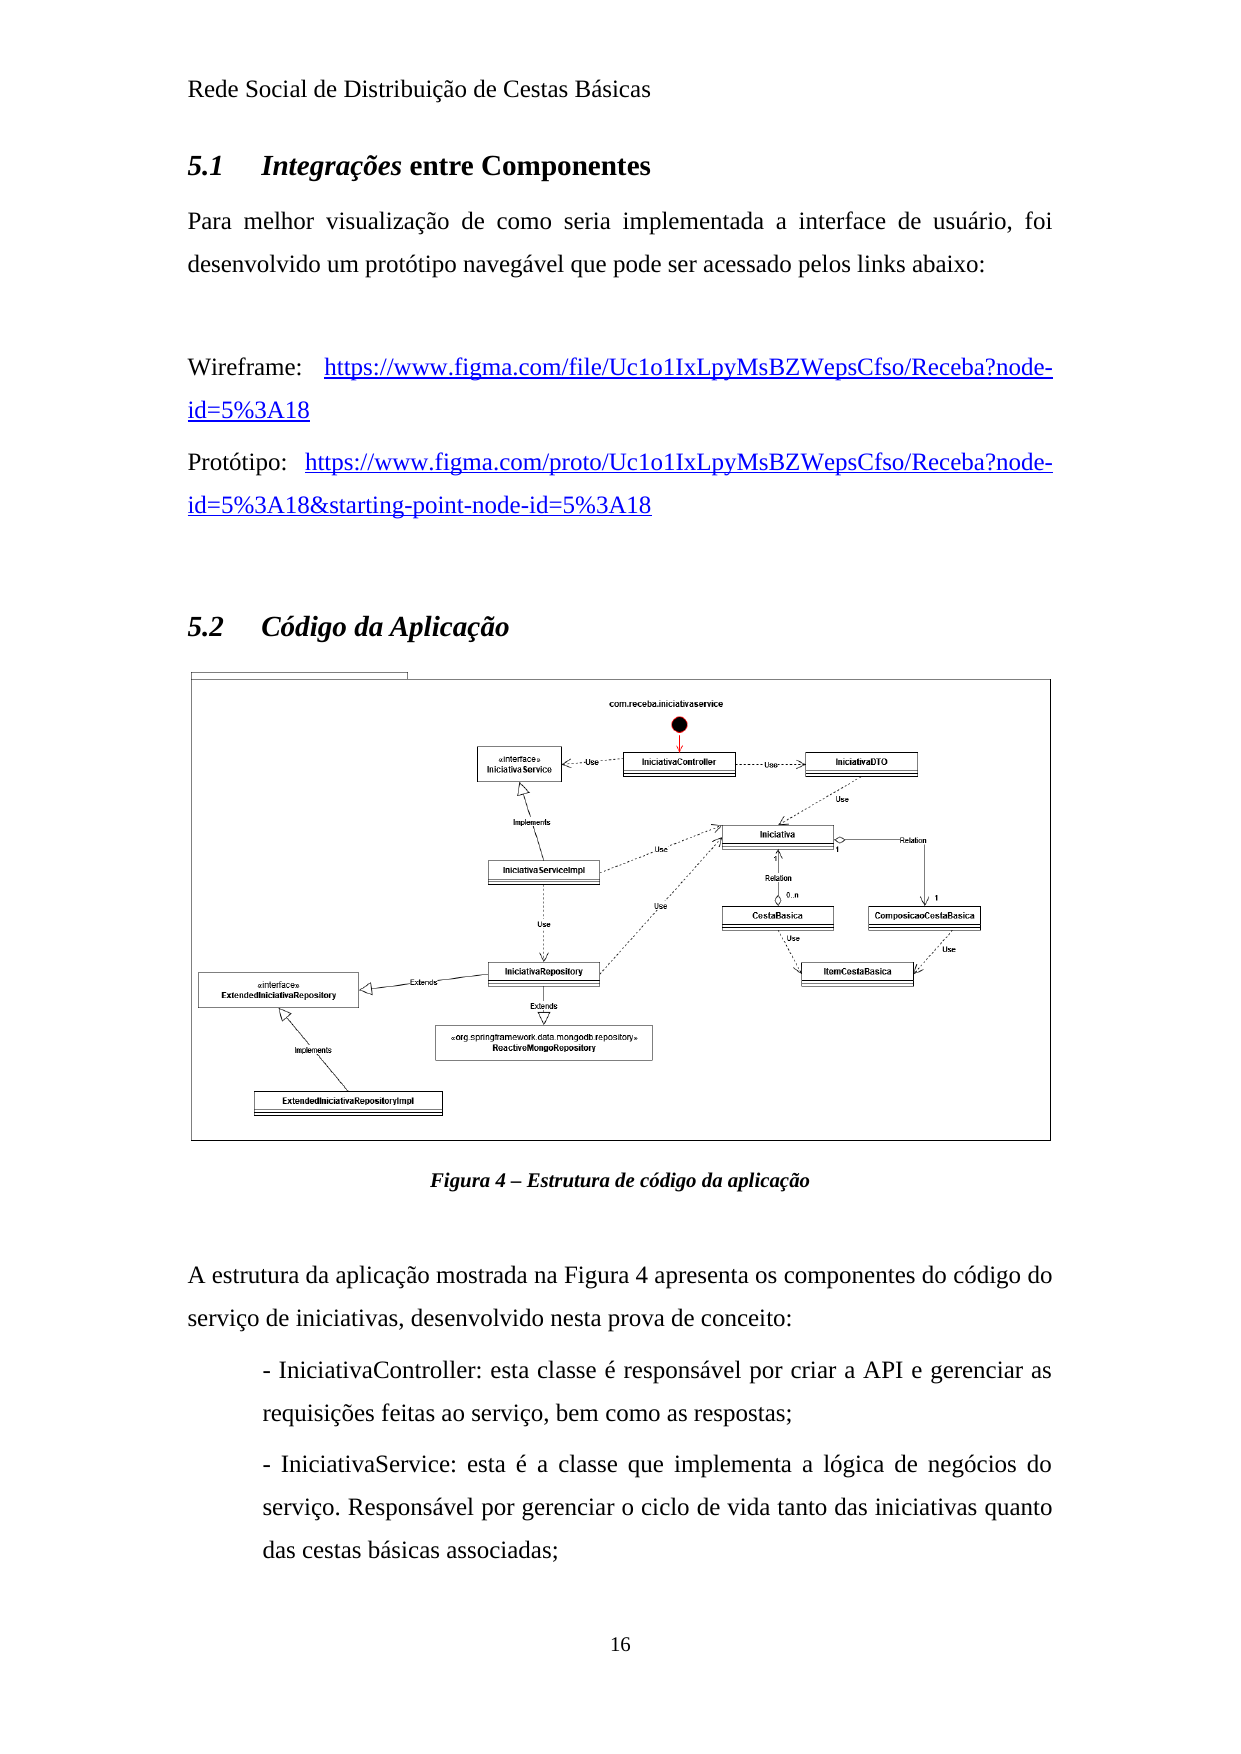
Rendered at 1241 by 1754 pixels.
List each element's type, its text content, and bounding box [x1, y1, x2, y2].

list - IniciativaController: esta classe é responsável por criar a API e gerenciar as requisições feitas ao serviço, bem como as respostas; [262, 1355, 1053, 1427]
text Figura 4 – Estrutura de código da aplicação [187, 1168, 1053, 1192]
subtitle Código da Aplicação [187, 609, 1053, 643]
text Protótipo: https://www.figma.com/proto/Uc1o1IxLpyMsBZWepsCfso/Receba?node-id=5%3A18&starting-point-node-id=5%3A18 [187, 447, 1053, 519]
subtitle Integrações entre Componentes [187, 148, 1053, 181]
picture [187, 668, 1054, 1144]
list - IniciativaService: esta é a classe que implementa a lógica de negócios do serviço. Responsável por gerenciar o ciclo de vida tanto das iniciativas quanto das cestas básicas associadas; [262, 1449, 1053, 1564]
text Wireframe: https://www.figma.com/file/Uc1o1IxLpyMsBZWepsCfso/Receba?node-id=5%3A18 [187, 352, 1053, 424]
text Para melhor visualização de como seria implementada a interface de usuário, foi desenvolvido um protótipo navegável que pode ser acessado pelos links abaixo: [187, 206, 1053, 278]
text A estrutura da aplicação mostrada na Figura 4 apresenta os componentes do código do serviço de iniciativas, desenvolvido nesta prova de conceito: [187, 1260, 1053, 1332]
